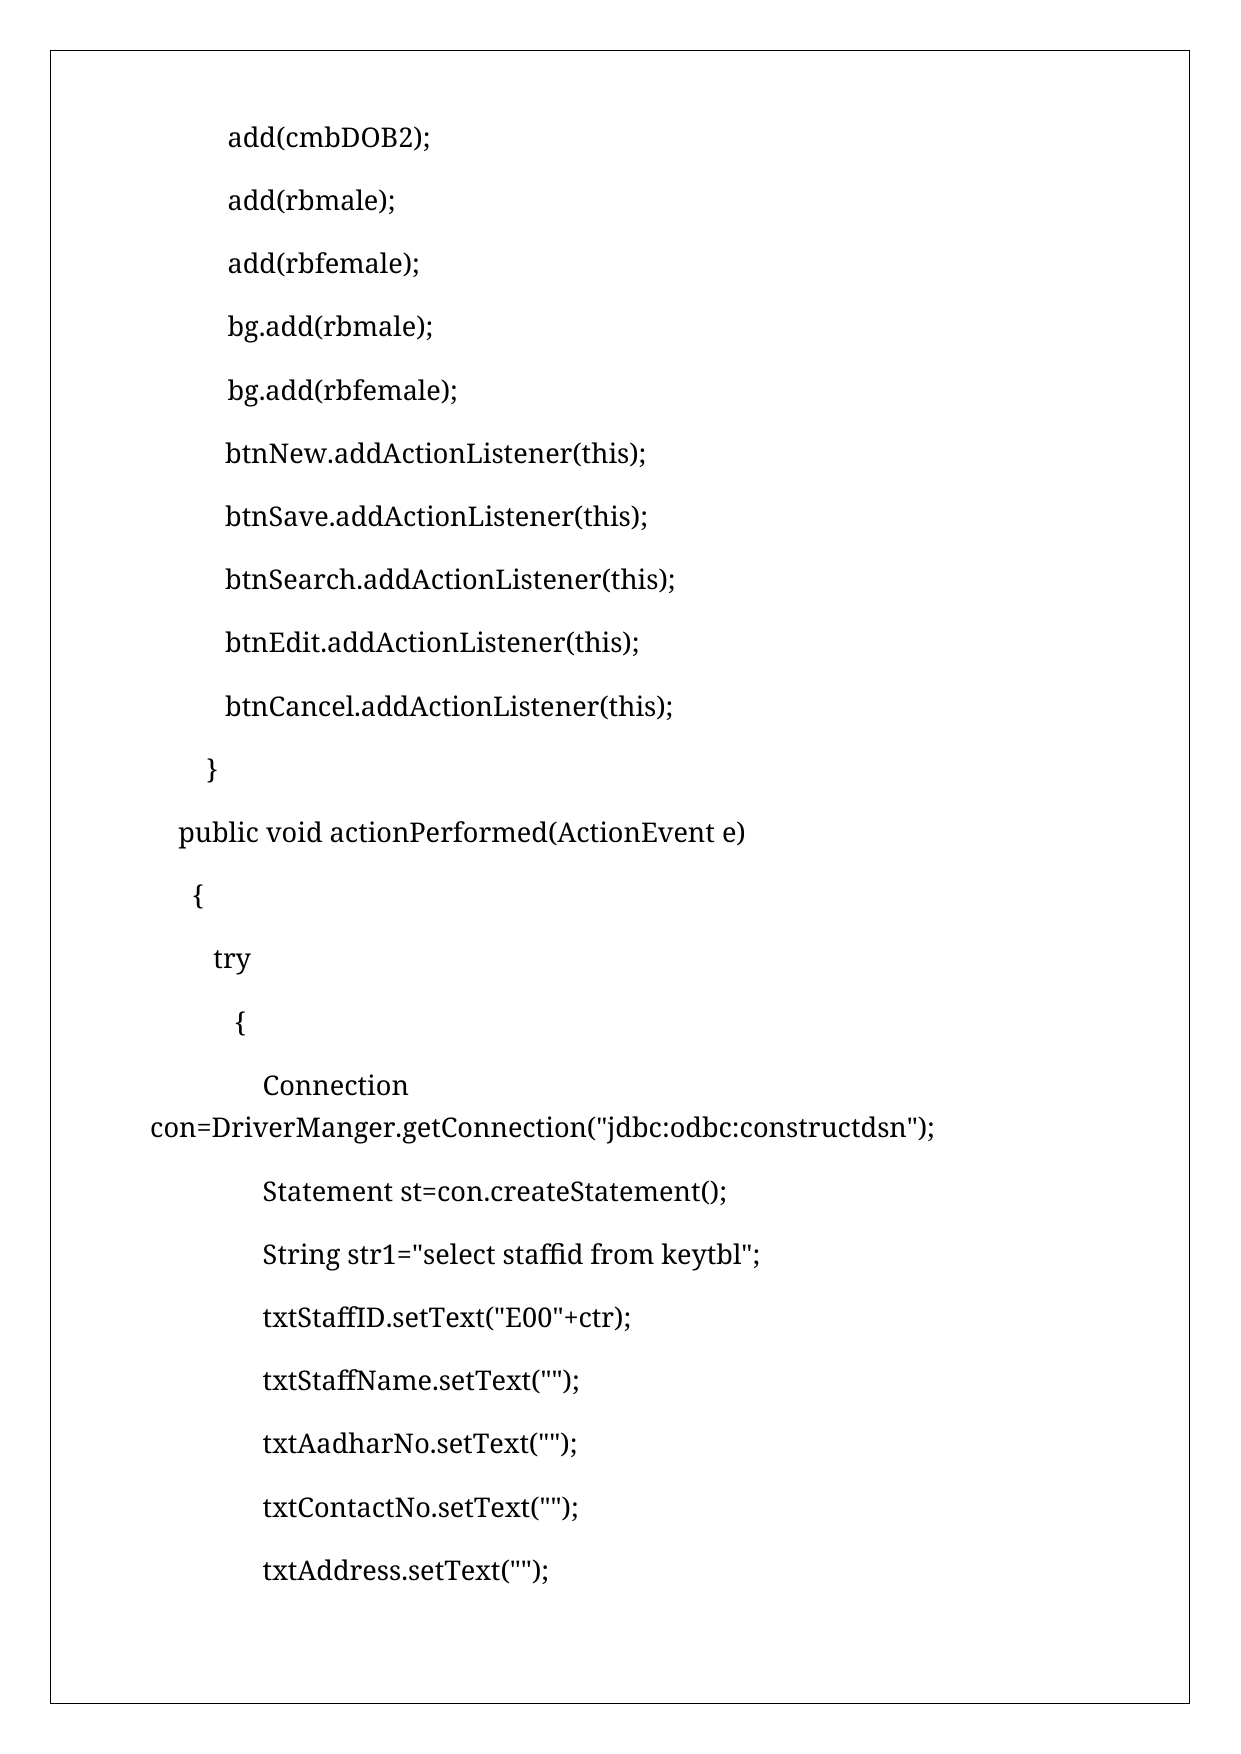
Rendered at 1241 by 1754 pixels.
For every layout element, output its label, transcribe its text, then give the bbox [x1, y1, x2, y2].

text btnCancel.addActionListener(this); [150, 687, 1152, 724]
text txtAddress.setText(""); [150, 1551, 1152, 1588]
text } [150, 750, 1152, 787]
text txtContactNo.setText(""); [150, 1488, 1152, 1525]
text btnNew.addActionListener(this); [150, 434, 1152, 471]
text btnSave.addActionListener(this); [150, 497, 1152, 534]
text public void actionPerformed(ActionEvent e) [150, 813, 1152, 850]
text { [150, 1003, 1152, 1040]
text txtAadharNo.setText(""); [150, 1425, 1152, 1462]
text bg.add(rbmale); [150, 308, 1152, 344]
text String str1="select staffid from keytbl"; [150, 1235, 1152, 1272]
text add(cmbDOB2); [150, 118, 1152, 155]
text txtStaffName.setText(""); [150, 1362, 1152, 1399]
text btnSearch.addActionListener(this); [150, 561, 1152, 597]
text add(rbmale); [150, 181, 1152, 218]
text try [150, 940, 1152, 977]
text Statement st=con.createStatement(); [150, 1172, 1152, 1209]
text btnEdit.addActionListener(this); [150, 624, 1152, 661]
text Connection con=DriverManger.getConnection("jdbc:odbc:constructdsn"); [150, 1066, 1152, 1146]
text add(rbfemale); [150, 244, 1152, 281]
text txtStaffID.setText("E00"+ctr); [150, 1298, 1152, 1335]
text { [150, 877, 1152, 914]
text bg.add(rbfemale); [150, 371, 1152, 408]
